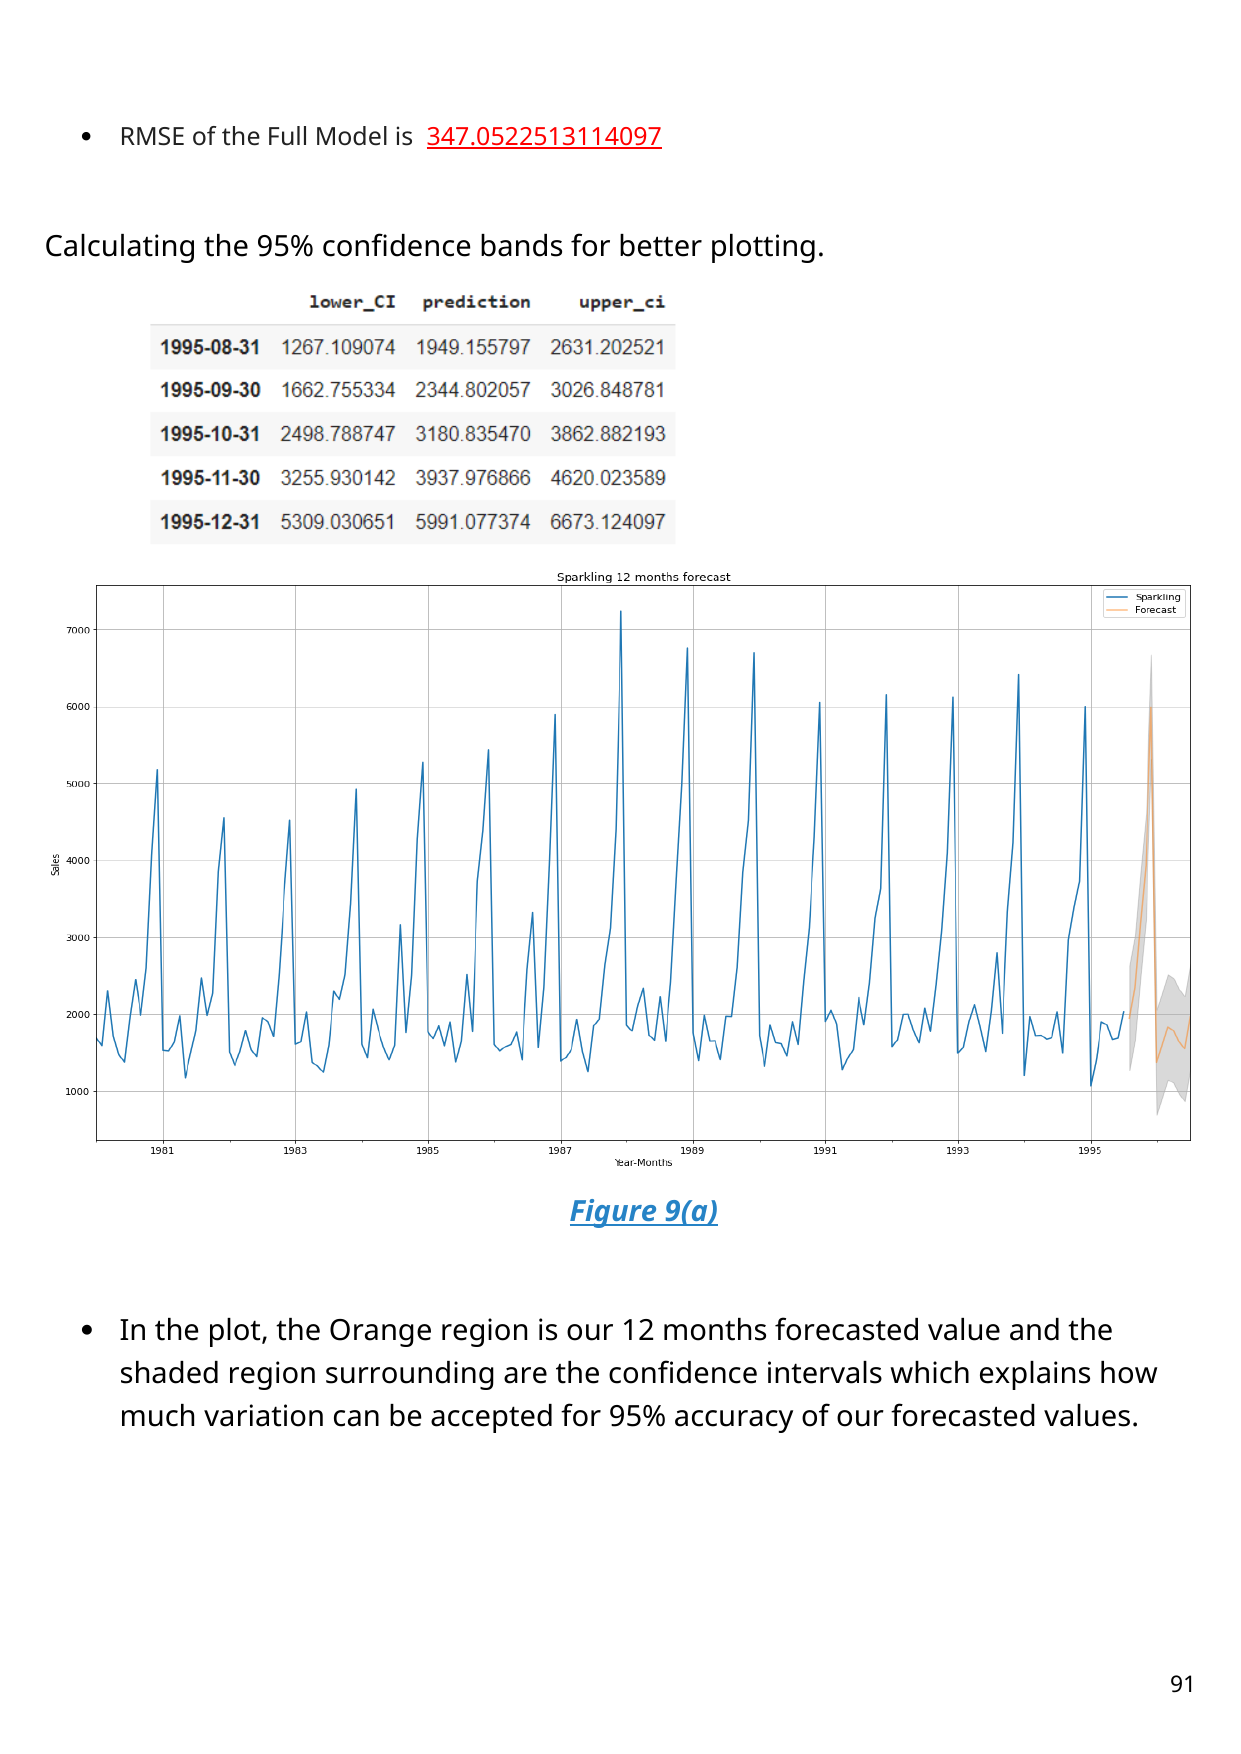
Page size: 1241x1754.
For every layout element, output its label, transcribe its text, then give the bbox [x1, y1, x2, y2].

picture [44, 567, 1196, 1172]
text Figure 9(a) [44, 1191, 1196, 1230]
list RMSE of the Full Model is 347.0522513114097 [82, 118, 1196, 152]
text Calculating the 95% confidence bands for better plotting. [44, 225, 1196, 265]
list In the plot, the Orange region is our 12 months forecasted value and the shaded region surrounding are the confidence intervals which explains how much variation can be accepted for 95% accuracy of our forecasted values. [82, 1310, 1196, 1435]
picture [148, 284, 683, 548]
